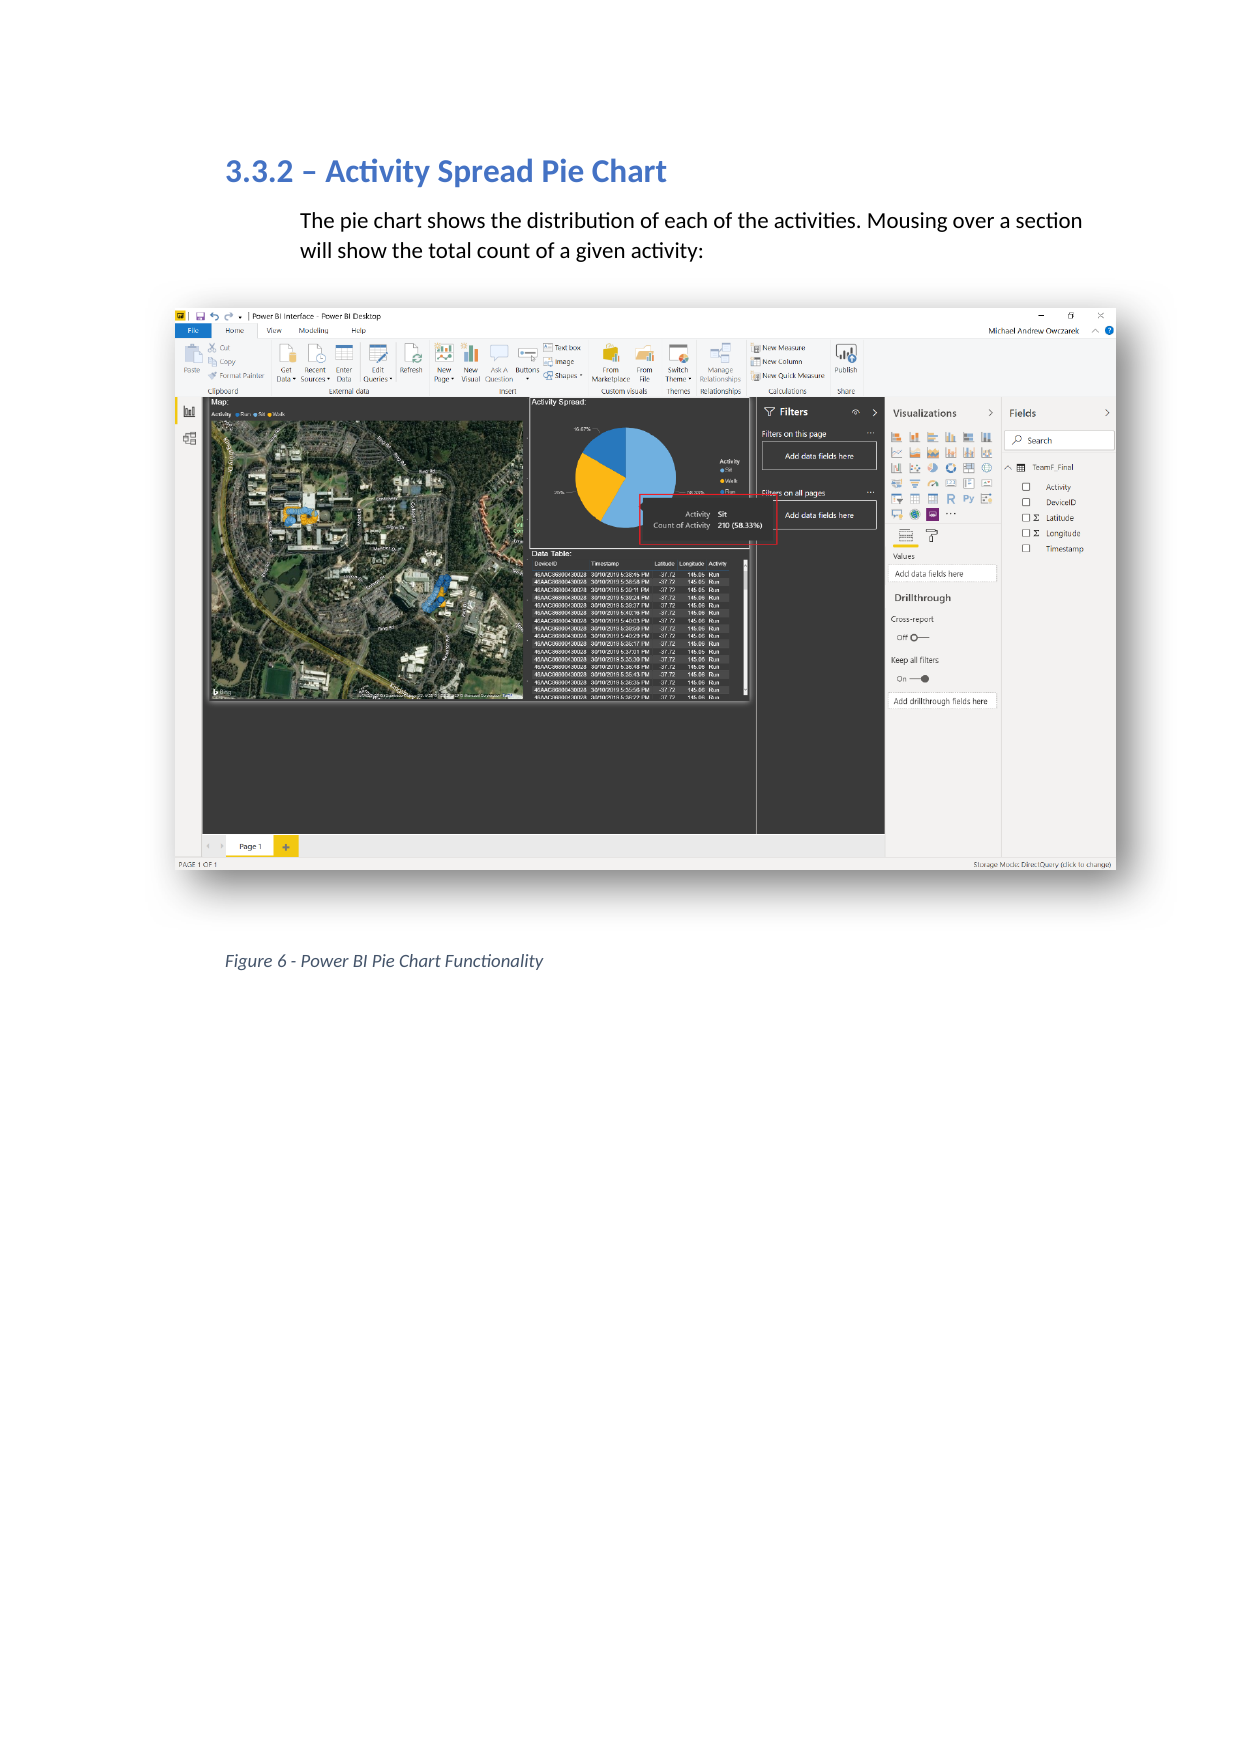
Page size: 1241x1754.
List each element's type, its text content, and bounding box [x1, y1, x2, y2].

text Figure 6 - Power BI Pie Chart Functionality [150, 949, 1090, 972]
picture [175, 308, 1116, 870]
text The pie chart shows the distribution of each of the activities. Mousing over a section will show the total count of a given activity: [150, 206, 1090, 265]
subtitle 3.3.2 – Activity Spread Pie Chart [150, 150, 1090, 191]
